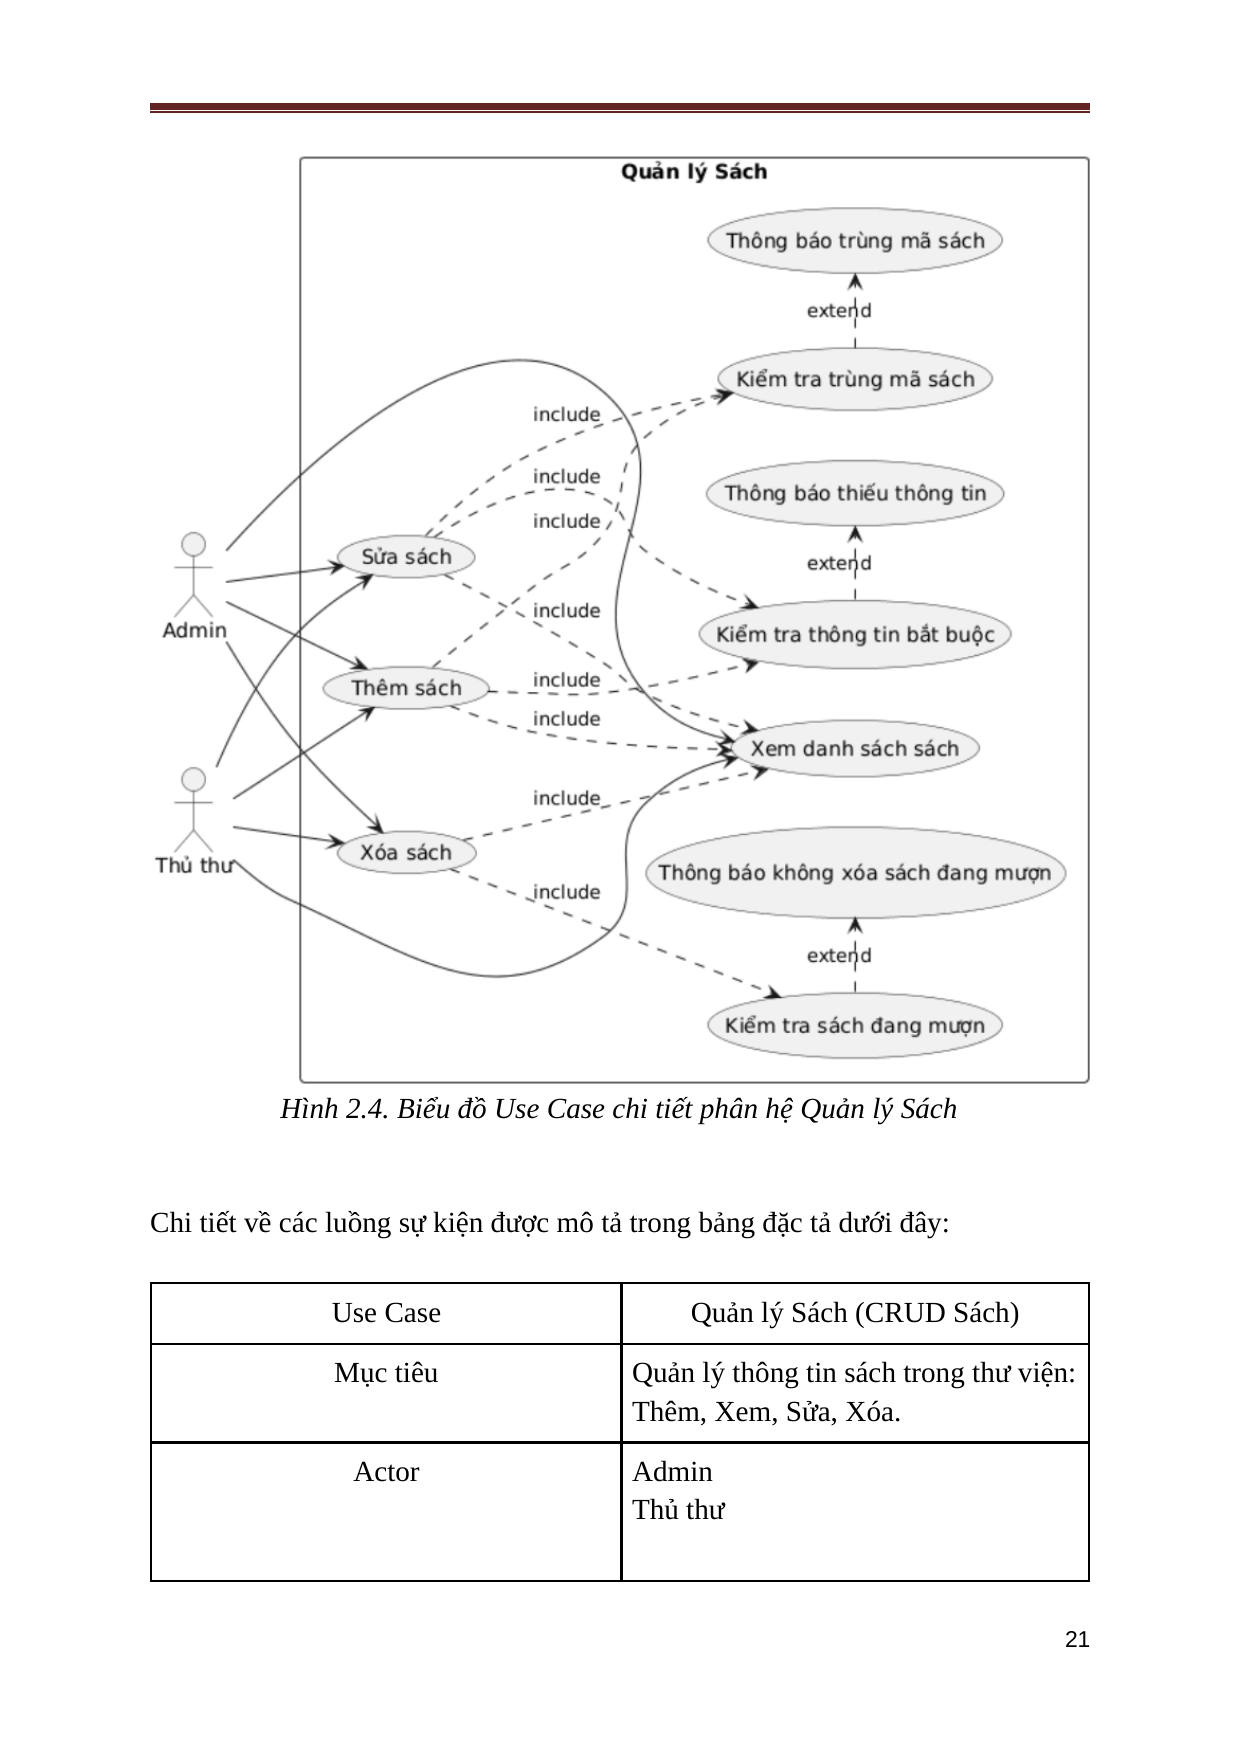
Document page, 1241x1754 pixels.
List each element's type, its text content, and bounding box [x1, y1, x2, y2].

table_cell Admin Thủ thư [623, 1444, 1088, 1580]
table_cell Actor [152, 1444, 620, 1580]
picture [150, 150, 1091, 1088]
text Hình 2.4. Biểu đồ Use Case chi tiết phân hệ Quản lý Sách [150, 1091, 1090, 1125]
text Chi tiết về các luồng sự kiện được mô tả trong bảng đặc tả dưới đây: [150, 1205, 1090, 1239]
table_header Quản lý Sách (CRUD Sách) [623, 1284, 1088, 1343]
table_cell Quản lý thông tin sách trong thư viện: Thêm, Xem, Sửa, Xóa. [623, 1345, 1088, 1441]
table_header Use Case [152, 1284, 620, 1343]
table_cell Mục tiêu [152, 1345, 620, 1441]
